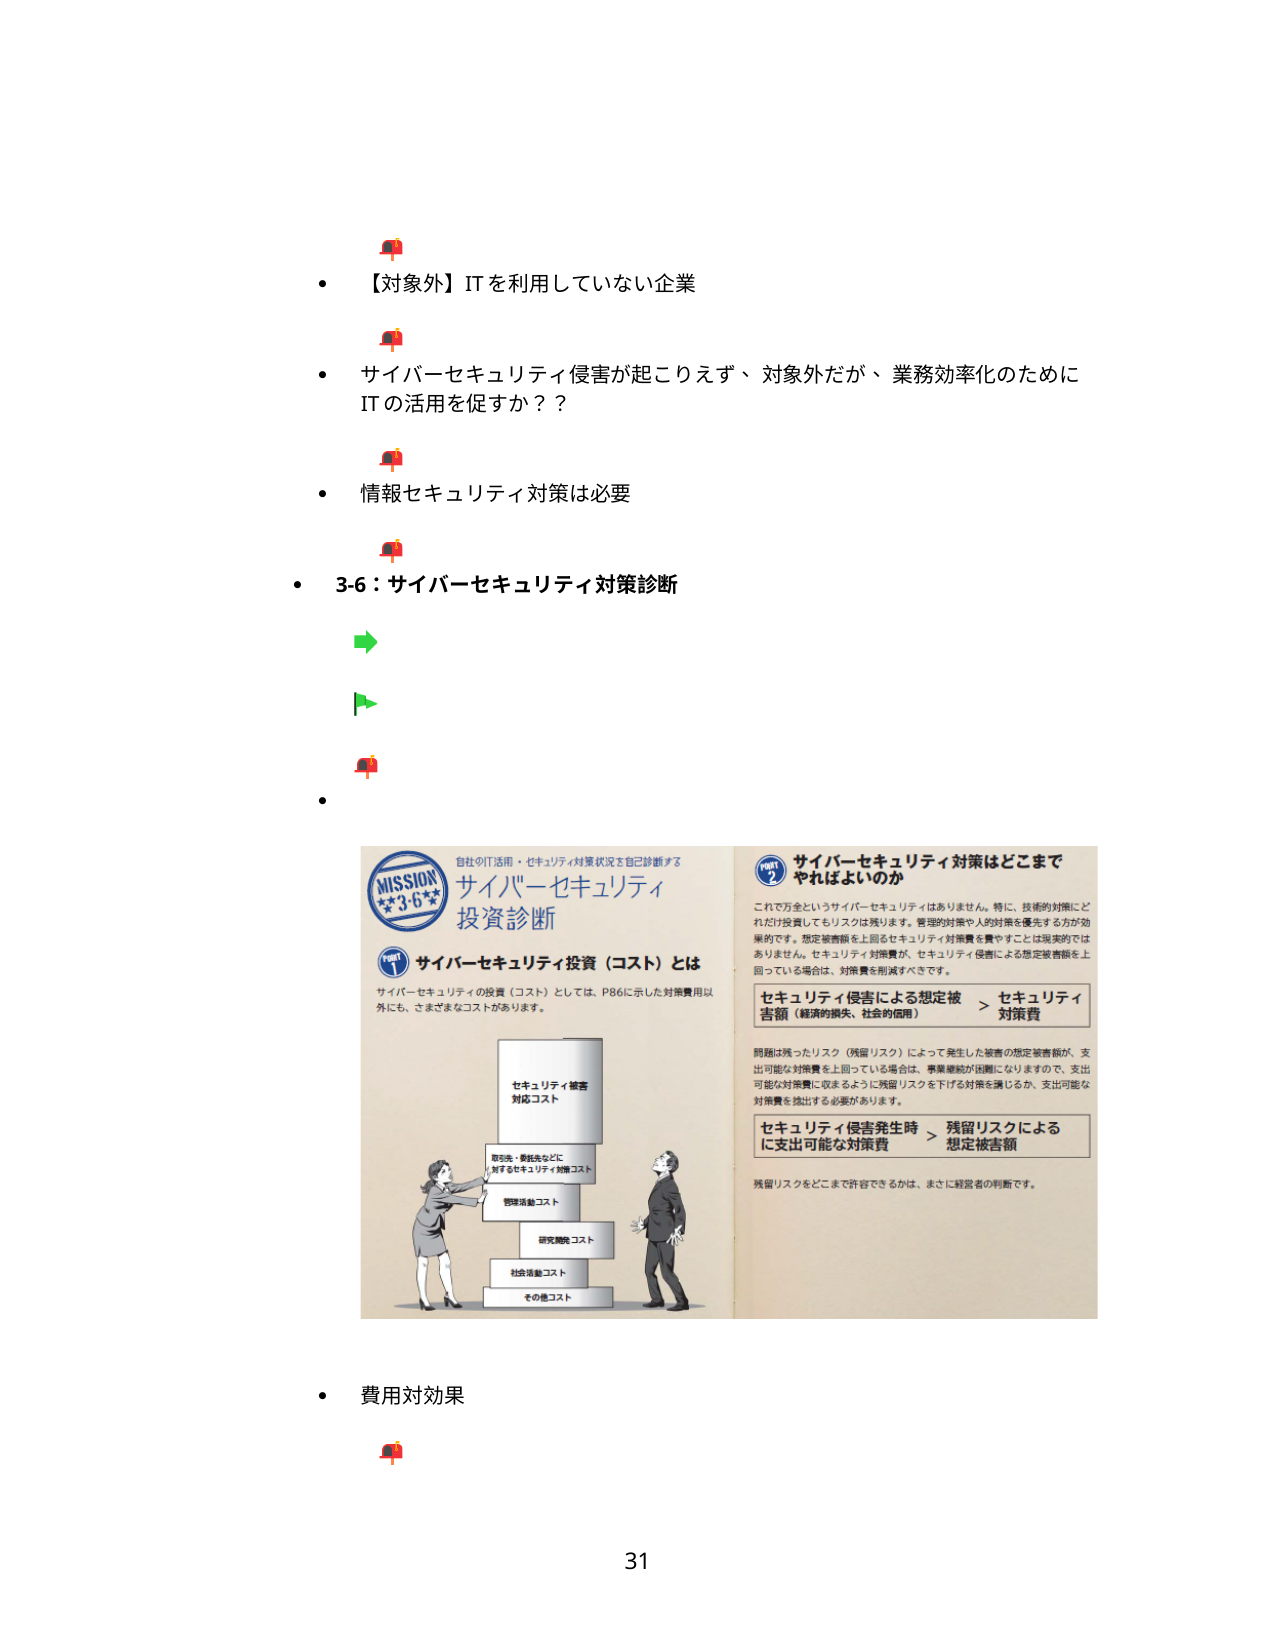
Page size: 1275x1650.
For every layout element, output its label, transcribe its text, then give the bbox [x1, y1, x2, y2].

picture [379, 238, 403, 261]
list 【対象外】ITを利用していない企業 [319, 269, 1098, 298]
picture [379, 328, 403, 352]
picture [354, 692, 378, 716]
list 3-6：サイバーセキュリティ対策診断 [294, 571, 1098, 599]
picture [379, 448, 403, 472]
list 費用対効果 [319, 1382, 1098, 1410]
picture [354, 630, 378, 654]
list サイバーセキュリティ侵害が起こりえず、 対象外だが、 業務効率化のためにITの活用を促すか？？ [319, 360, 1098, 417]
list 情報セキュリティ対策は必要 [319, 479, 1098, 508]
picture [360, 846, 1098, 1319]
picture [354, 755, 378, 779]
picture [379, 1441, 403, 1465]
picture [379, 539, 403, 563]
